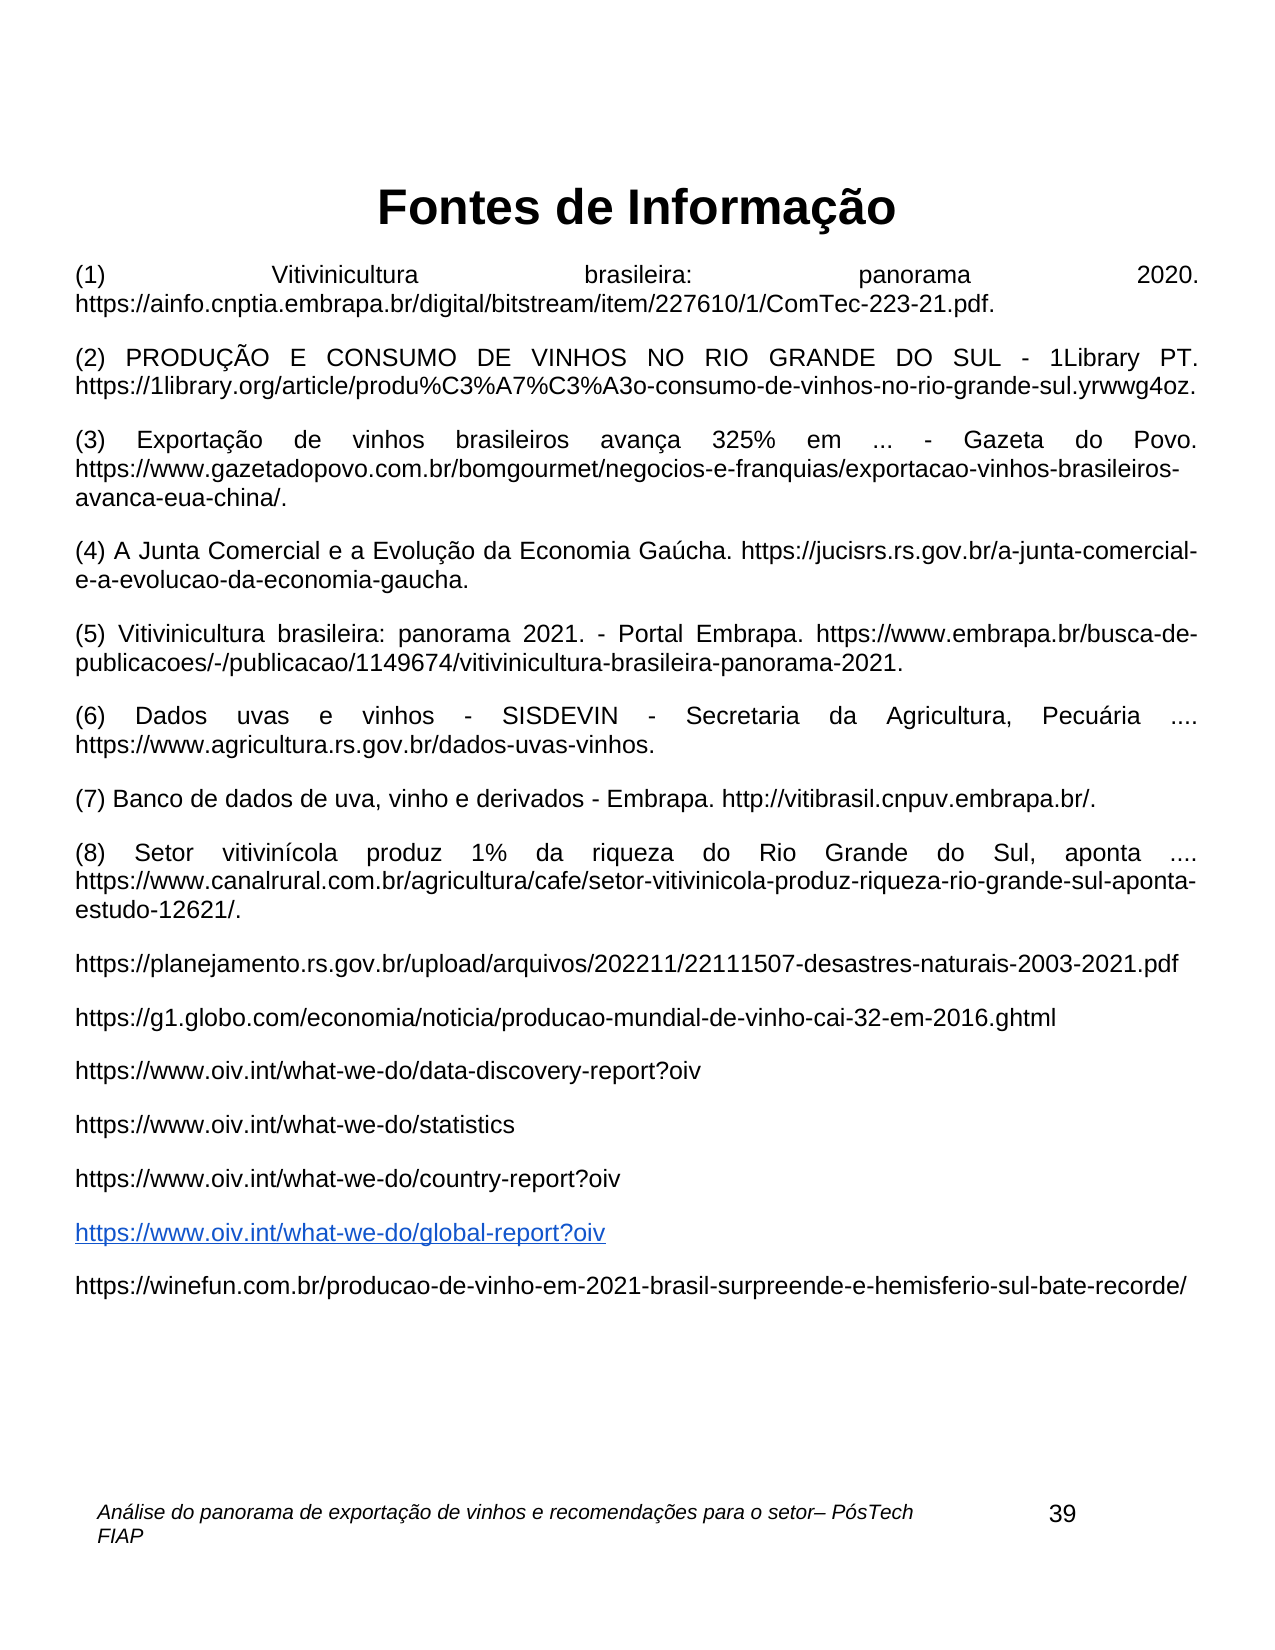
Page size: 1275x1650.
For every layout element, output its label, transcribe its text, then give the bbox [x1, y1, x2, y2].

subtitle (5) Vitivinicultura brasileira: panorama 2021. - Portal Embrapa. https://www.embrapa.br/busca-de-publicacoes/-/publicacao/1149674/vitivinicultura-brasileira-panorama-2021. [75, 619, 1200, 676]
text https://www.oiv.int/what-we-do/global-report?oiv [75, 1218, 1200, 1246]
subtitle Fontes de Informação [75, 178, 1200, 235]
subtitle (4) A Junta Comercial e a Evolução da Economia Gaúcha. https://jucisrs.rs.gov.br/a-junta-comercial-e-a-evolucao-da-economia-gaucha. [75, 536, 1200, 594]
text https://www.oiv.int/what-we-do/statistics [75, 1110, 1200, 1139]
subtitle (3) Exportação de vinhos brasileiros avança 325% em ... - Gazeta do Povo. https://www.gazetadopovo.com.br/bomgourmet/negocios-e-franquias/exportacao-vinhos-brasileiros-avanca-eua-china/. [75, 425, 1200, 511]
text (8) Setor vitivinícola produz 1% da riqueza do Rio Grande do Sul, aponta .... https://www.canalrural.com.br/agricultura/cafe/setor-vitivinicola-produz-riqueza-rio-grande-sul-aponta-estudo-12621/. [75, 838, 1200, 924]
text https://www.oiv.int/what-we-do/country-report?oiv [75, 1164, 1200, 1193]
text https://www.oiv.int/what-we-do/data-discovery-report?oiv [75, 1056, 1200, 1085]
subtitle (1) Vitivinicultura brasileira: panorama 2020. https://ainfo.cnptia.embrapa.br/digital/bitstream/item/227610/1/ComTec-223-21.pdf. [75, 260, 1200, 318]
subtitle (6) Dados uvas e vinhos - SISDEVIN - Secretaria da Agricultura, Pecuária .... https://www.agricultura.rs.gov.br/dados-uvas-vinhos. [75, 701, 1200, 759]
subtitle (2) PRODUÇÃO E CONSUMO DE VINHOS NO RIO GRANDE DO SUL - 1Library PT. https://1library.org/article/produ%C3%A7%C3%A3o-consumo-de-vinhos-no-rio-grande-sul.yrwwg4oz. [75, 343, 1200, 400]
text https://g1.globo.com/economia/noticia/producao-mundial-de-vinho-cai-32-em-2016.ghtml [75, 1003, 1200, 1031]
subtitle (7) Banco de dados de uva, vinho e derivados - Embrapa. http://vitibrasil.cnpuv.embrapa.br/. [75, 784, 1200, 813]
text https://winefun.com.br/producao-de-vinho-em-2021-brasil-surpreende-e-hemisferio-sul-bate-recorde/ [75, 1271, 1200, 1300]
text https://planejamento.rs.gov.br/upload/arquivos/202211/22111507-desastres-naturais-2003-2021.pdf [75, 949, 1200, 978]
